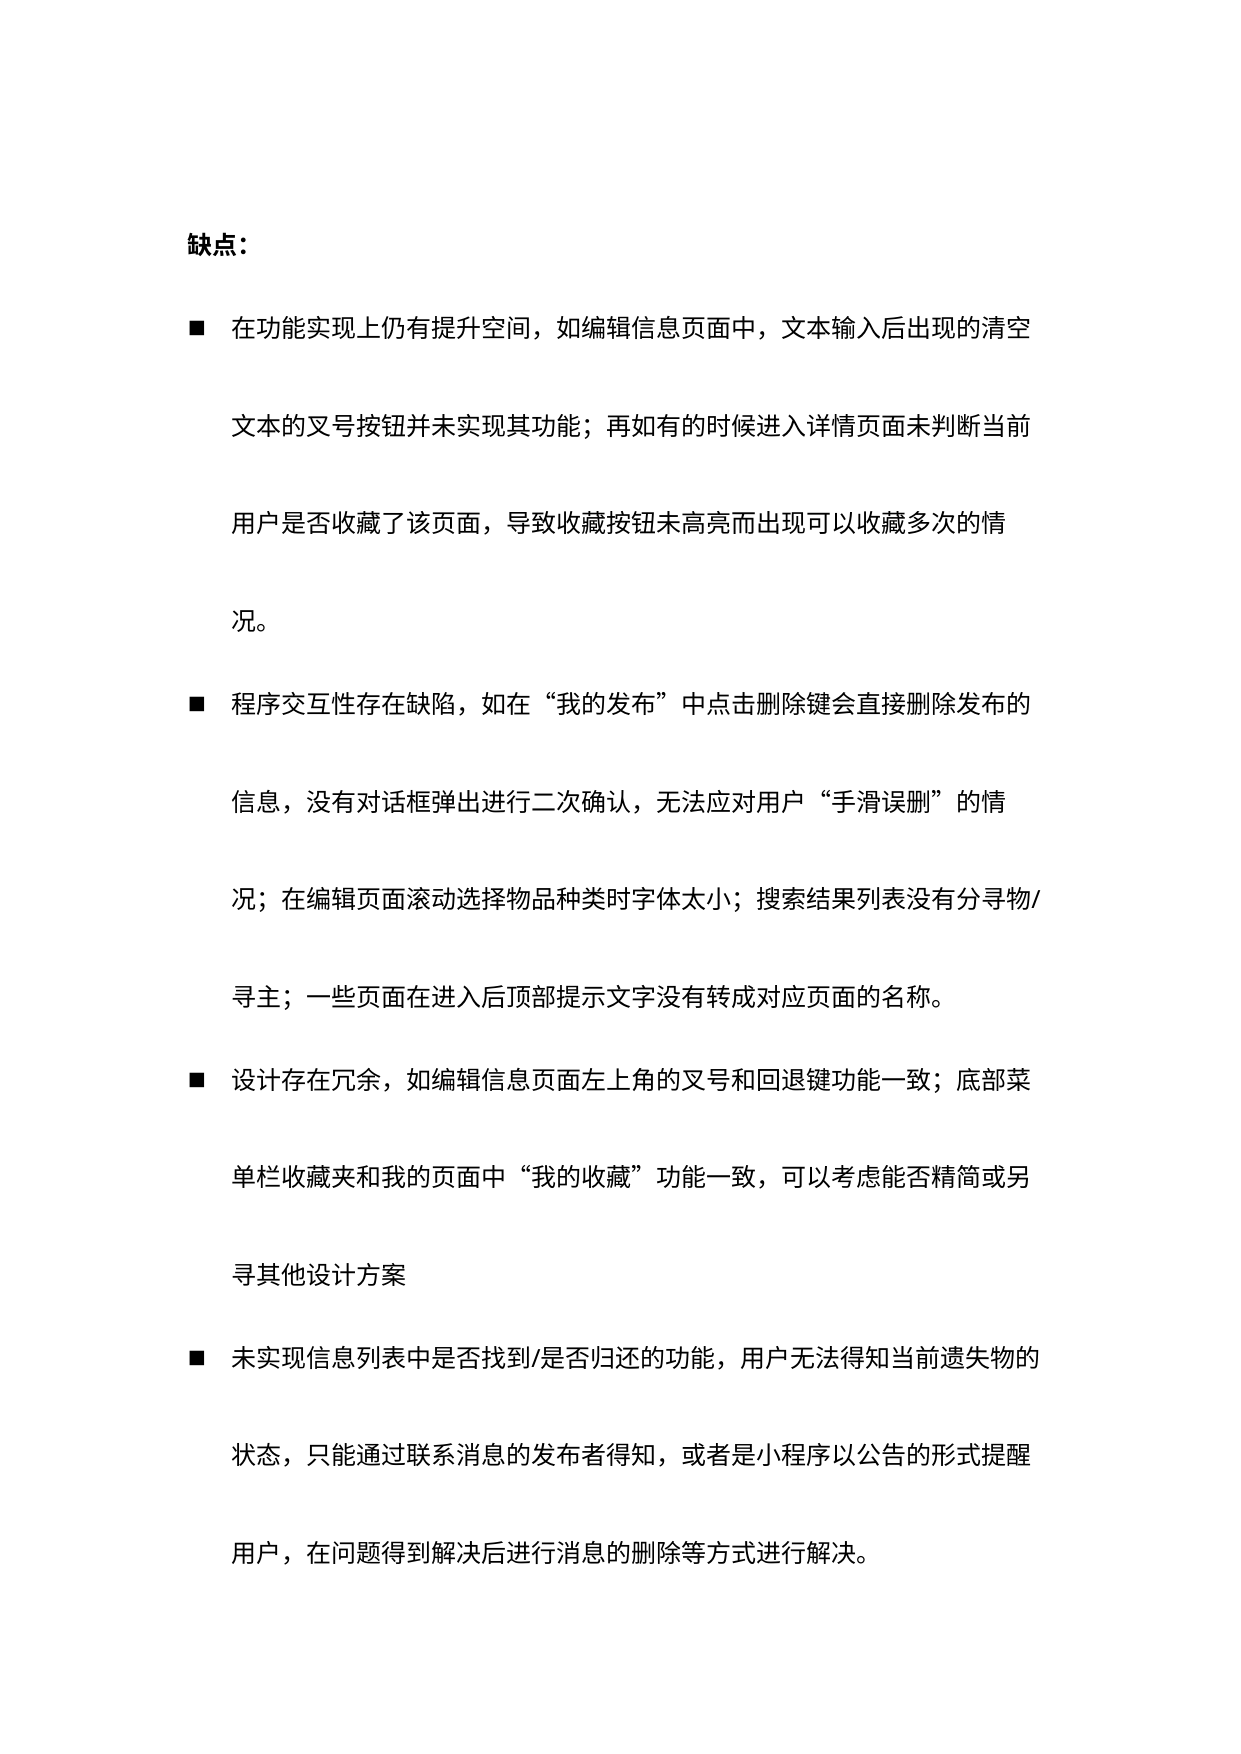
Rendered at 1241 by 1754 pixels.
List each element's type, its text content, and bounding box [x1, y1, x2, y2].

list 程序交互性存在缺陷，如在“我的发布”中点击删除键会直接删除发布的信息，没有对话框弹出进行二次确认，无法应对用户“手滑误删”的情况；在编辑页面滚动选择物品种类时字体太小；搜索结果列表没有分寻物/寻主；一些页面在进入后顶部提示文字没有转成对应页面的名称。 [187, 670, 1053, 1028]
list 未实现信息列表中是否找到/是否归还的功能，用户无法得知当前遗失物的状态，只能通过联系消息的发布者得知，或者是小程序以公告的形式提醒用户，在问题得到解决后进行消息的删除等方式进行解决。 [187, 1324, 1053, 1584]
text 缺点： [187, 211, 1053, 276]
list 在功能实现上仍有提升空间，如编辑信息页面中，文本输入后出现的清空文本的叉号按钮并未实现其功能；再如有的时候进入详情页面未判断当前用户是否收藏了该页面，导致收藏按钮未高亮而出现可以收藏多次的情况。 [187, 294, 1053, 652]
list 设计存在冗余，如编辑信息页面左上角的叉号和回退键功能一致；底部菜单栏收藏夹和我的页面中“我的收藏”功能一致，可以考虑能否精简或另寻其他设计方案 [187, 1046, 1053, 1306]
